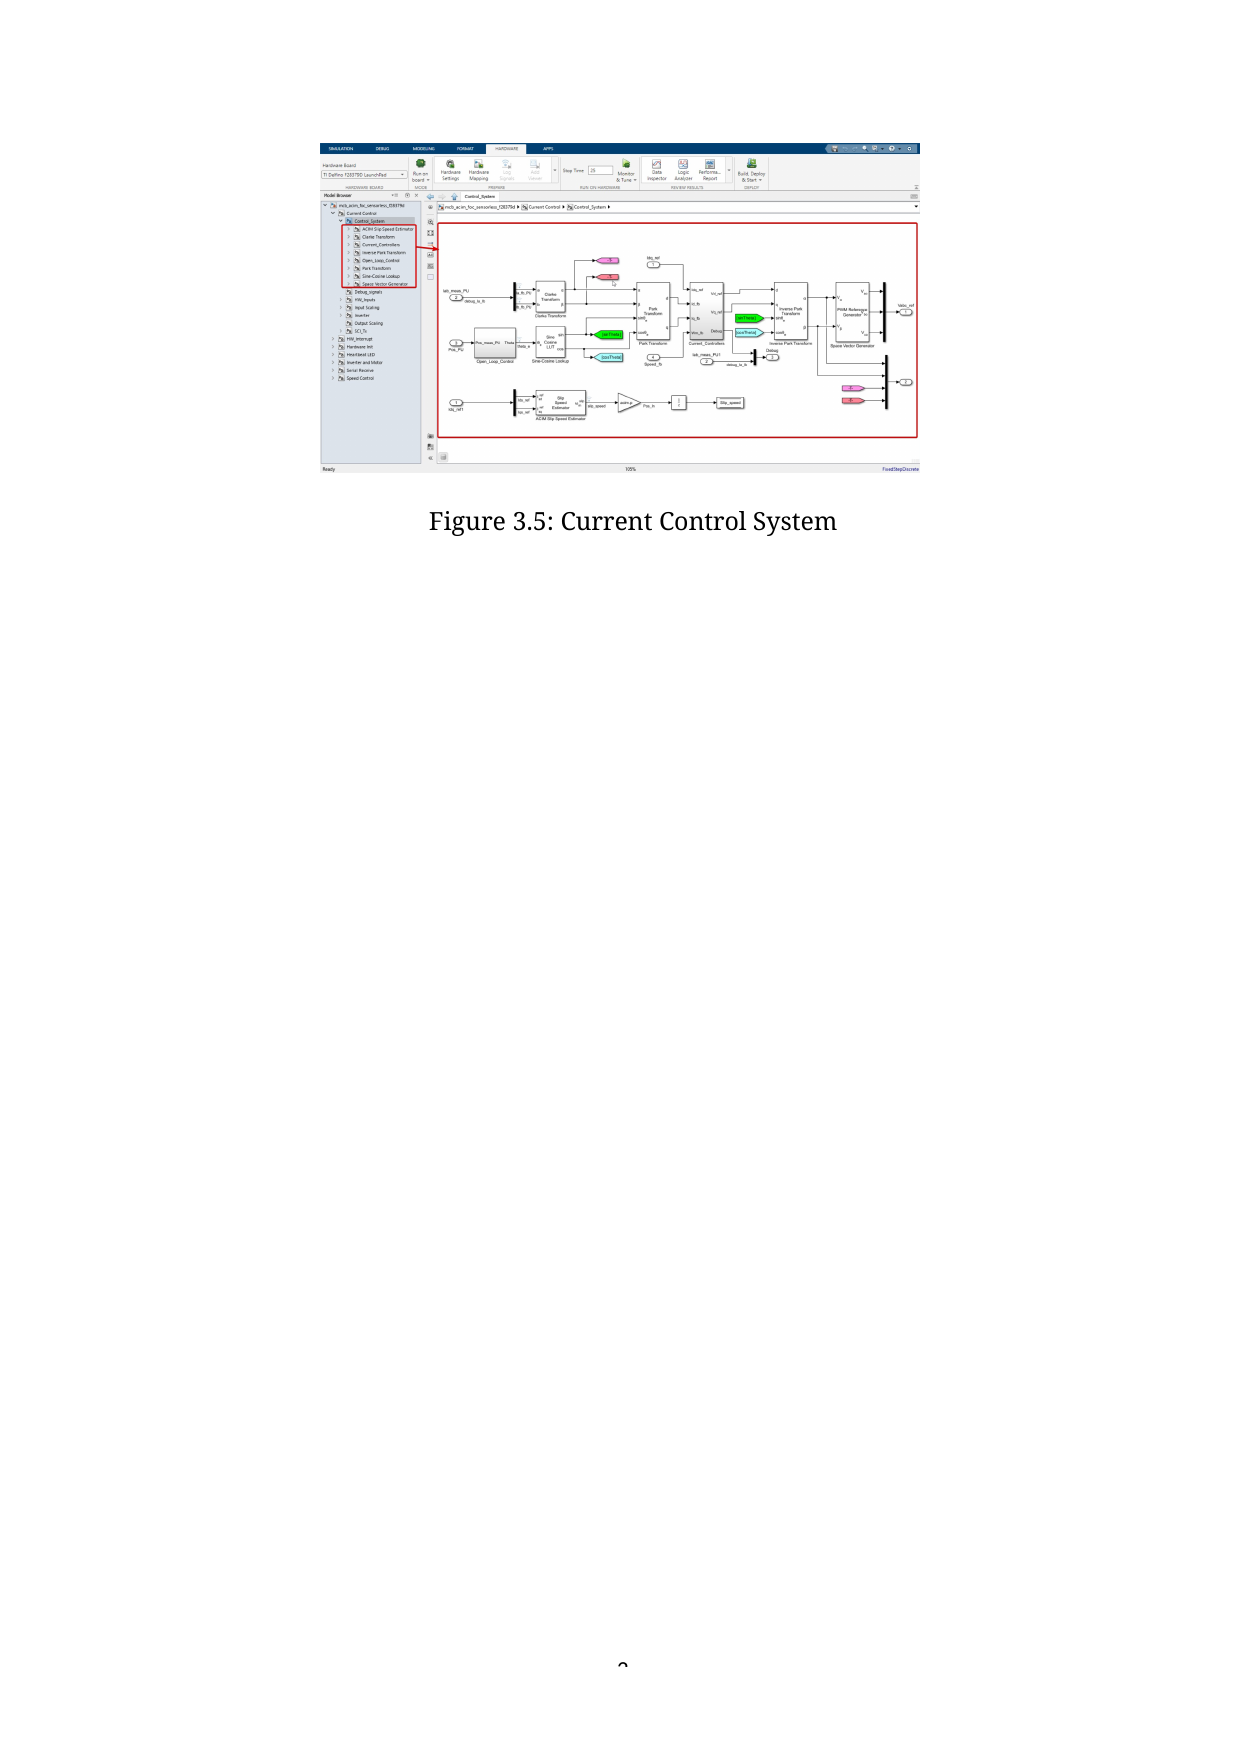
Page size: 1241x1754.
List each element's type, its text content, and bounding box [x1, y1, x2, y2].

text Figure 3.5: Current Control System [429, 504, 1105, 538]
picture [320, 143, 920, 473]
